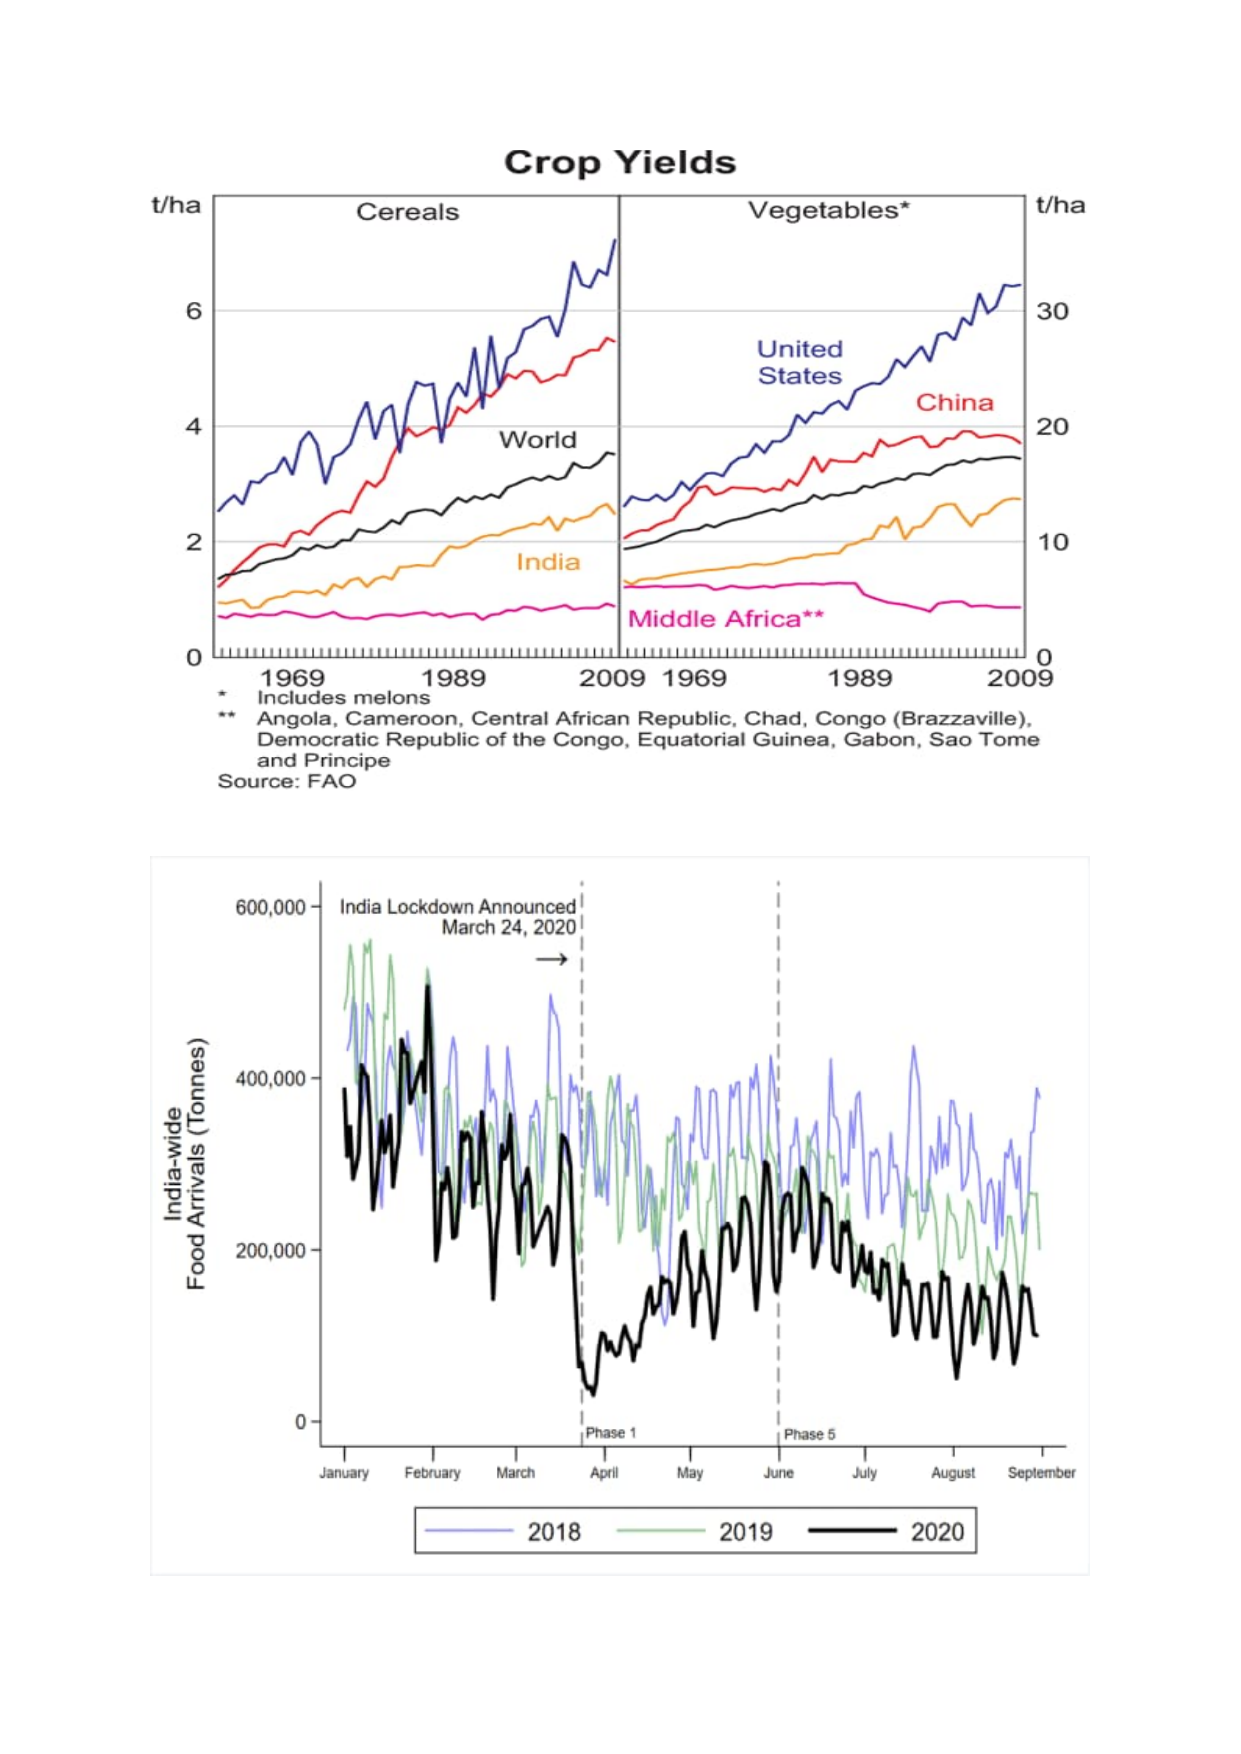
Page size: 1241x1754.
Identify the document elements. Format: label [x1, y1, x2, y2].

picture [150, 856, 1090, 1576]
picture [150, 150, 1088, 791]
